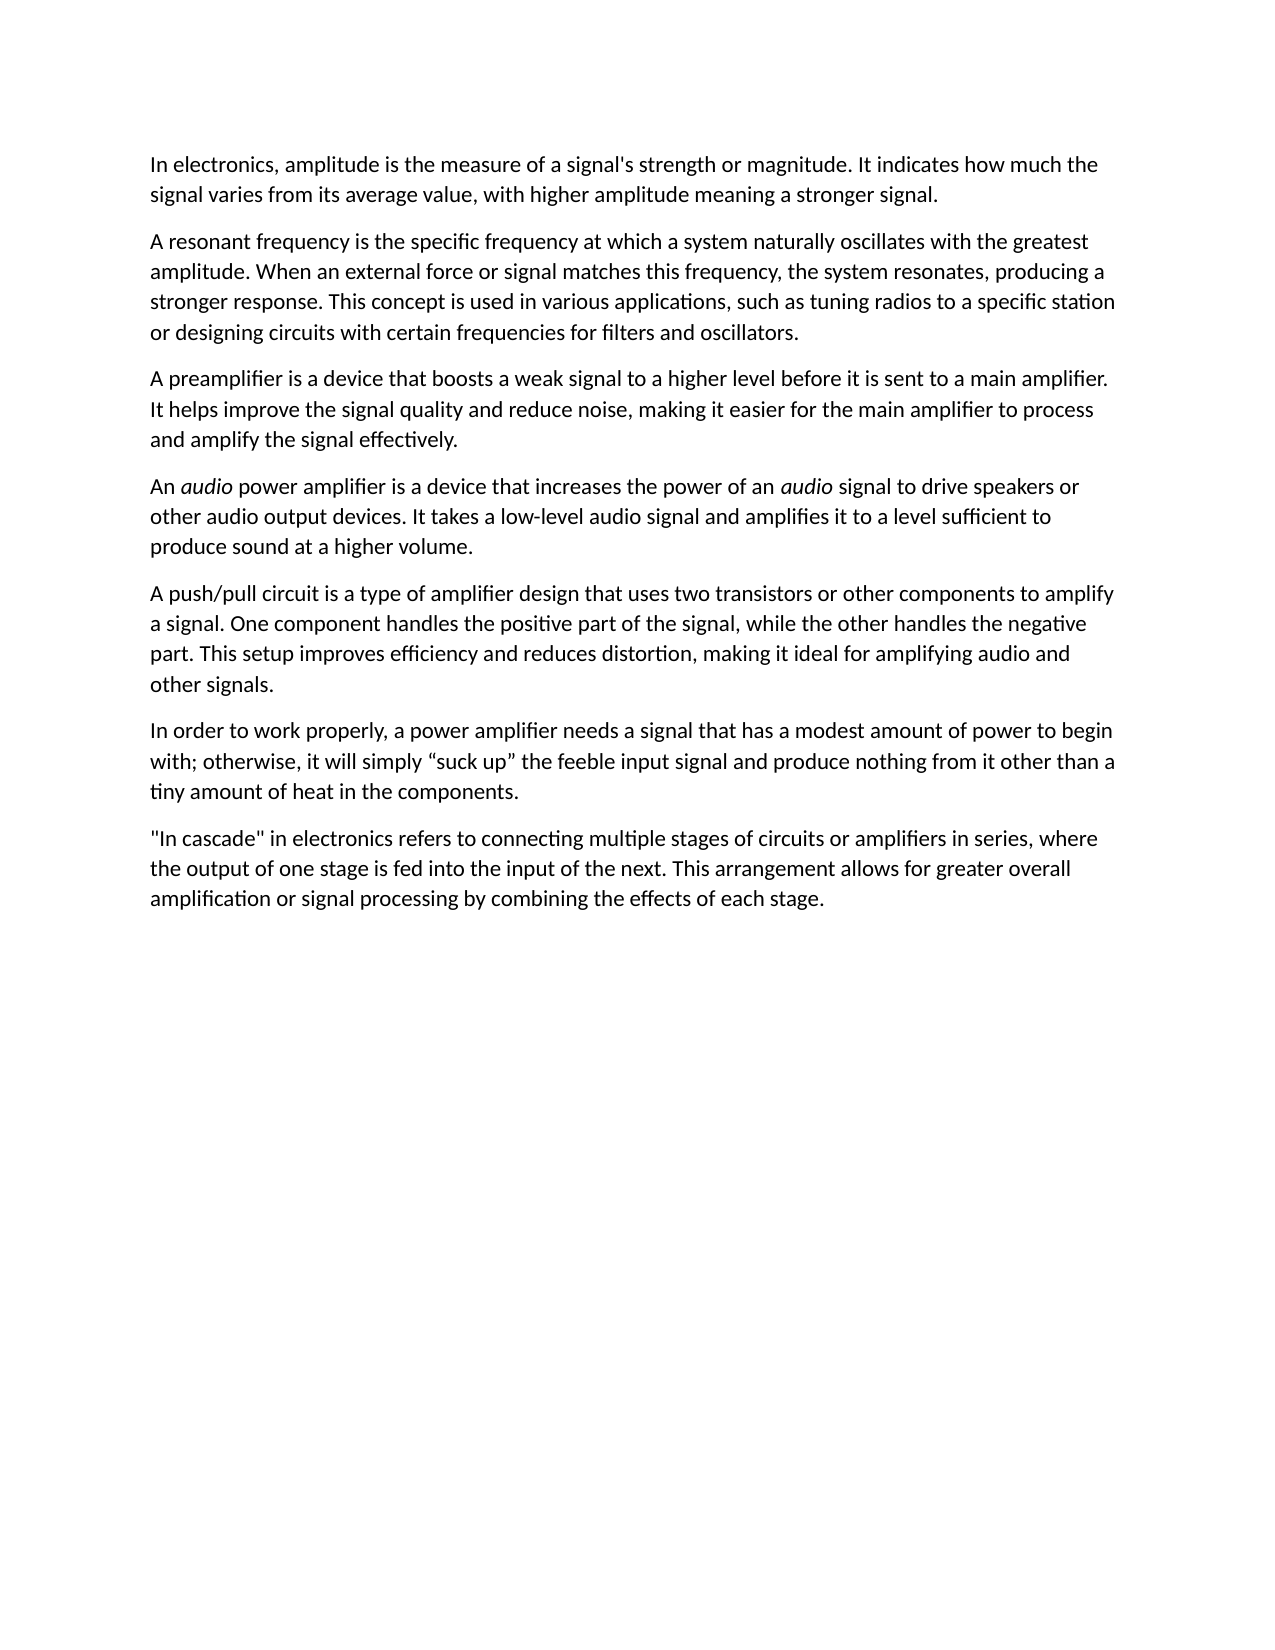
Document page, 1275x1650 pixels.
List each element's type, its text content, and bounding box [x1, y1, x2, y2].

text "In cascade" in electronics refers to connecting multiple stages of circuits or amplifiers in series, where the output of one stage is fed into the input of the next. This arrangement allows for greater overall amplification or signal processing by combining the effects of each stage. [150, 824, 1125, 912]
text An audio power amplifier is a device that increases the power of an audio signal to drive speakers or other audio output devices. It takes a low-level audio signal and amplifies it to a level sufficient to produce sound at a higher volume. [150, 472, 1125, 560]
text A push/pull circuit is a type of amplifier design that uses two transistors or other components to amplify a signal. One component handles the positive part of the signal, while the other handles the negative part. This setup improves efficiency and reduces distortion, making it ideal for amplifying audio and other signals. [150, 579, 1125, 698]
text In electronics, amplitude is the measure of a signal's strength or magnitude. It indicates how much the signal varies from its average value, with higher amplitude meaning a stronger signal. [150, 150, 1125, 208]
text In order to work properly, a power amplifier needs a signal that has a modest amount of power to begin with; otherwise, it will simply “suck up” the feeble input signal and produce nothing from it other than a tiny amount of heat in the components. [150, 717, 1125, 805]
text A preamplifier is a device that boosts a weak signal to a higher level before it is sent to a main amplifier. It helps improve the signal quality and reduce noise, making it easier for the main amplifier to process and amplify the signal effectively. [150, 364, 1125, 453]
text A resonant frequency is the specific frequency at which a system naturally oscillates with the greatest amplitude. When an external force or signal matches this frequency, the system resonates, producing a stronger response. This concept is used in various applications, such as tuning radios to a specific station or designing circuits with certain frequencies for filters and oscillators. [150, 227, 1125, 346]
